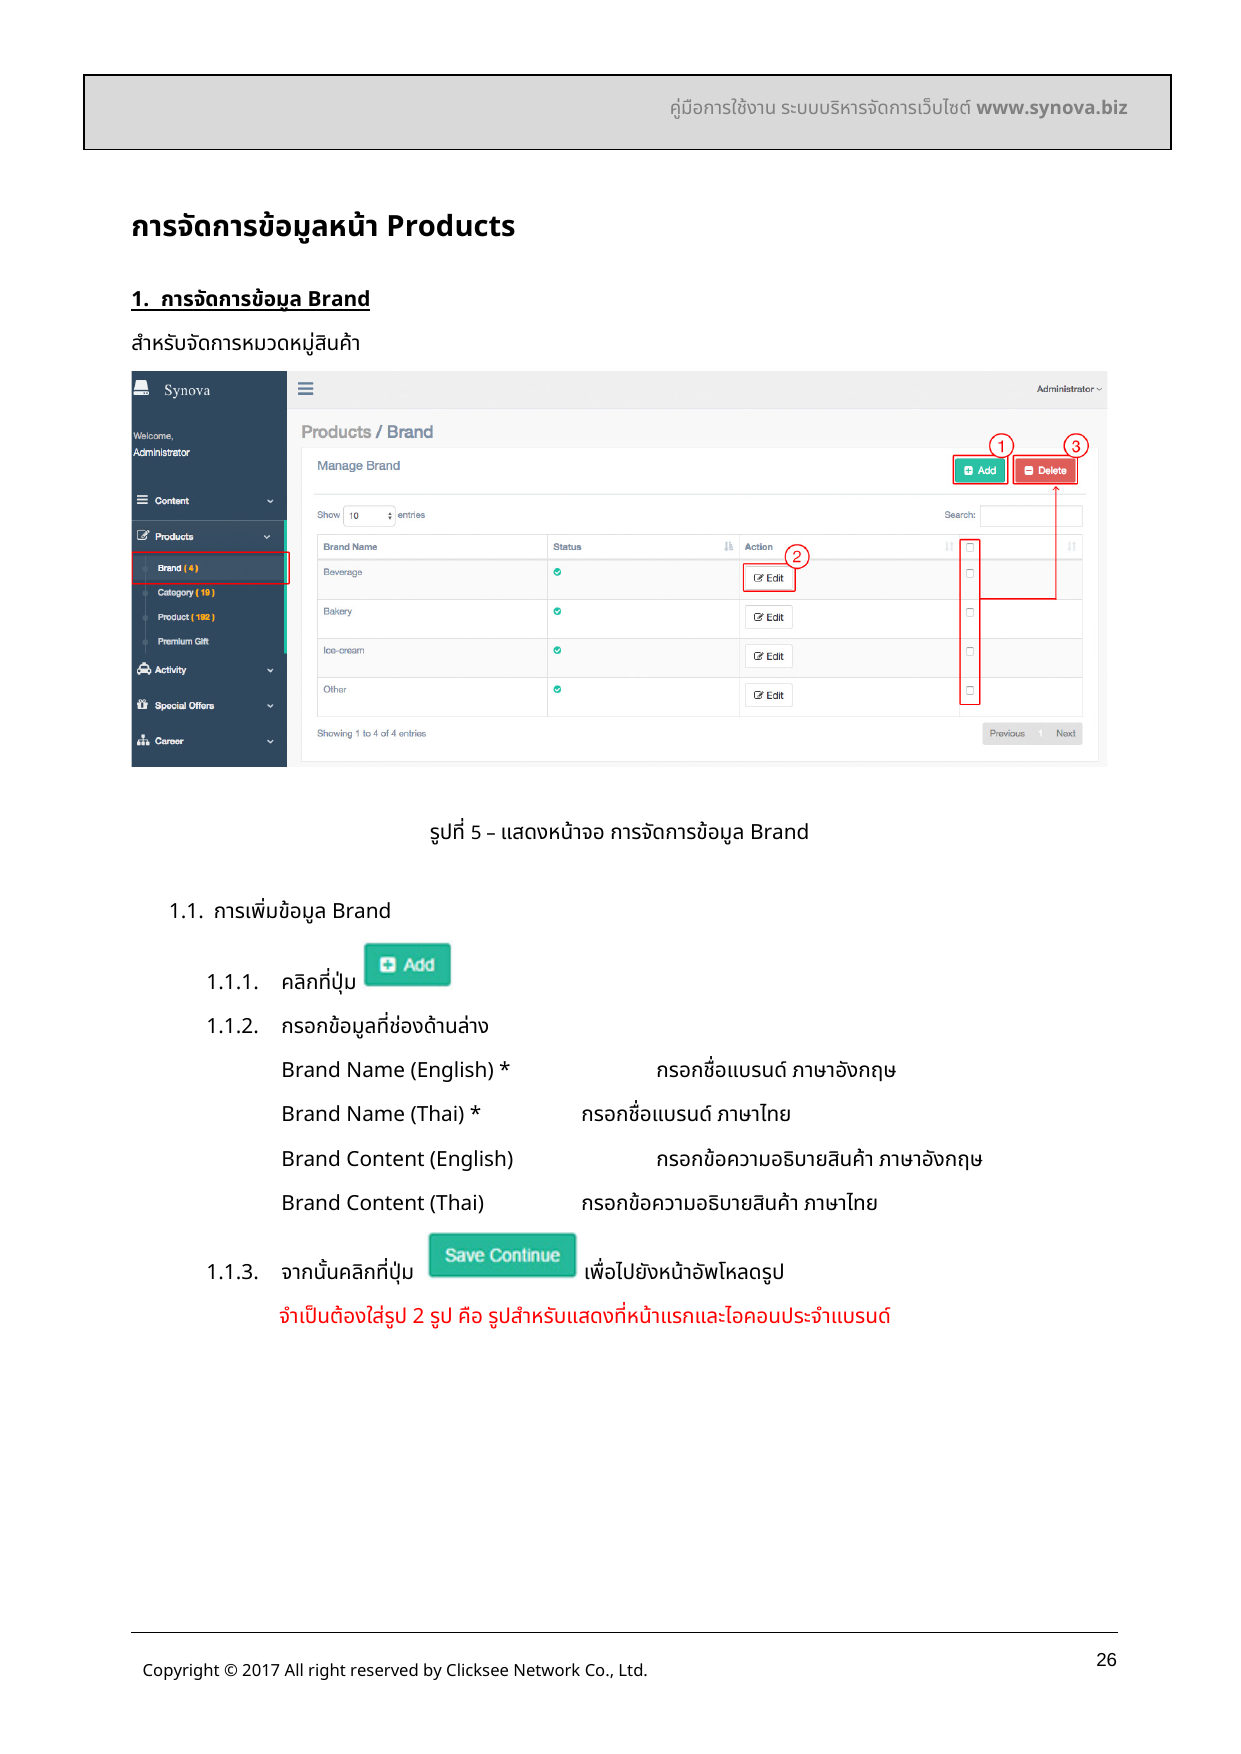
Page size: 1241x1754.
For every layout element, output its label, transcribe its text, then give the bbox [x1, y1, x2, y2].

text จำเป็นต้องใส่รูป 2 รูป คือ รูปสำหรับแสดงที่หน้าแรกและไอคอนประจำแบรนด์ [279, 1301, 1107, 1333]
picture [362, 940, 456, 990]
picture [131, 371, 1108, 767]
list คลิกที่ปุ่ม [206, 940, 1107, 999]
list จากนั้นคลิกที่ปุ่ม เพื่อไปยังหน้าอัพโหลดรูป [206, 1232, 1107, 1289]
text Brand Content (Thai) กรอกข้อความอธิบายสินค้า ภาษาไทย [281, 1188, 1107, 1219]
text สำหรับจัดการหมวดหมู่สินค้า [131, 328, 1107, 359]
list การจัดการข้อมูล Brand [131, 284, 1107, 315]
text การจัดการข้อมูลหน้า Products [131, 205, 1107, 249]
list การเพิ่มข้อมูล Brand [169, 896, 1107, 928]
list กรอกข้อมูลที่ช่องด้านล่าง [206, 1011, 1107, 1043]
text Brand Name (English) * กรอกชื่อแบรนด์ ภาษาอังกฤษ [131, 1055, 1107, 1087]
text Brand Content (English) กรอกข้อความอธิบายสินค้า ภาษาอังกฤษ [281, 1144, 1107, 1175]
picture [425, 1232, 578, 1280]
text Brand Name (Thai) * กรอกชื่อแบรนด์ ภาษาไทย [131, 1099, 1107, 1131]
text รูปที่ 5 – แสดงหน้าจอ การจัดการข้อมูล Brand [131, 817, 1107, 849]
